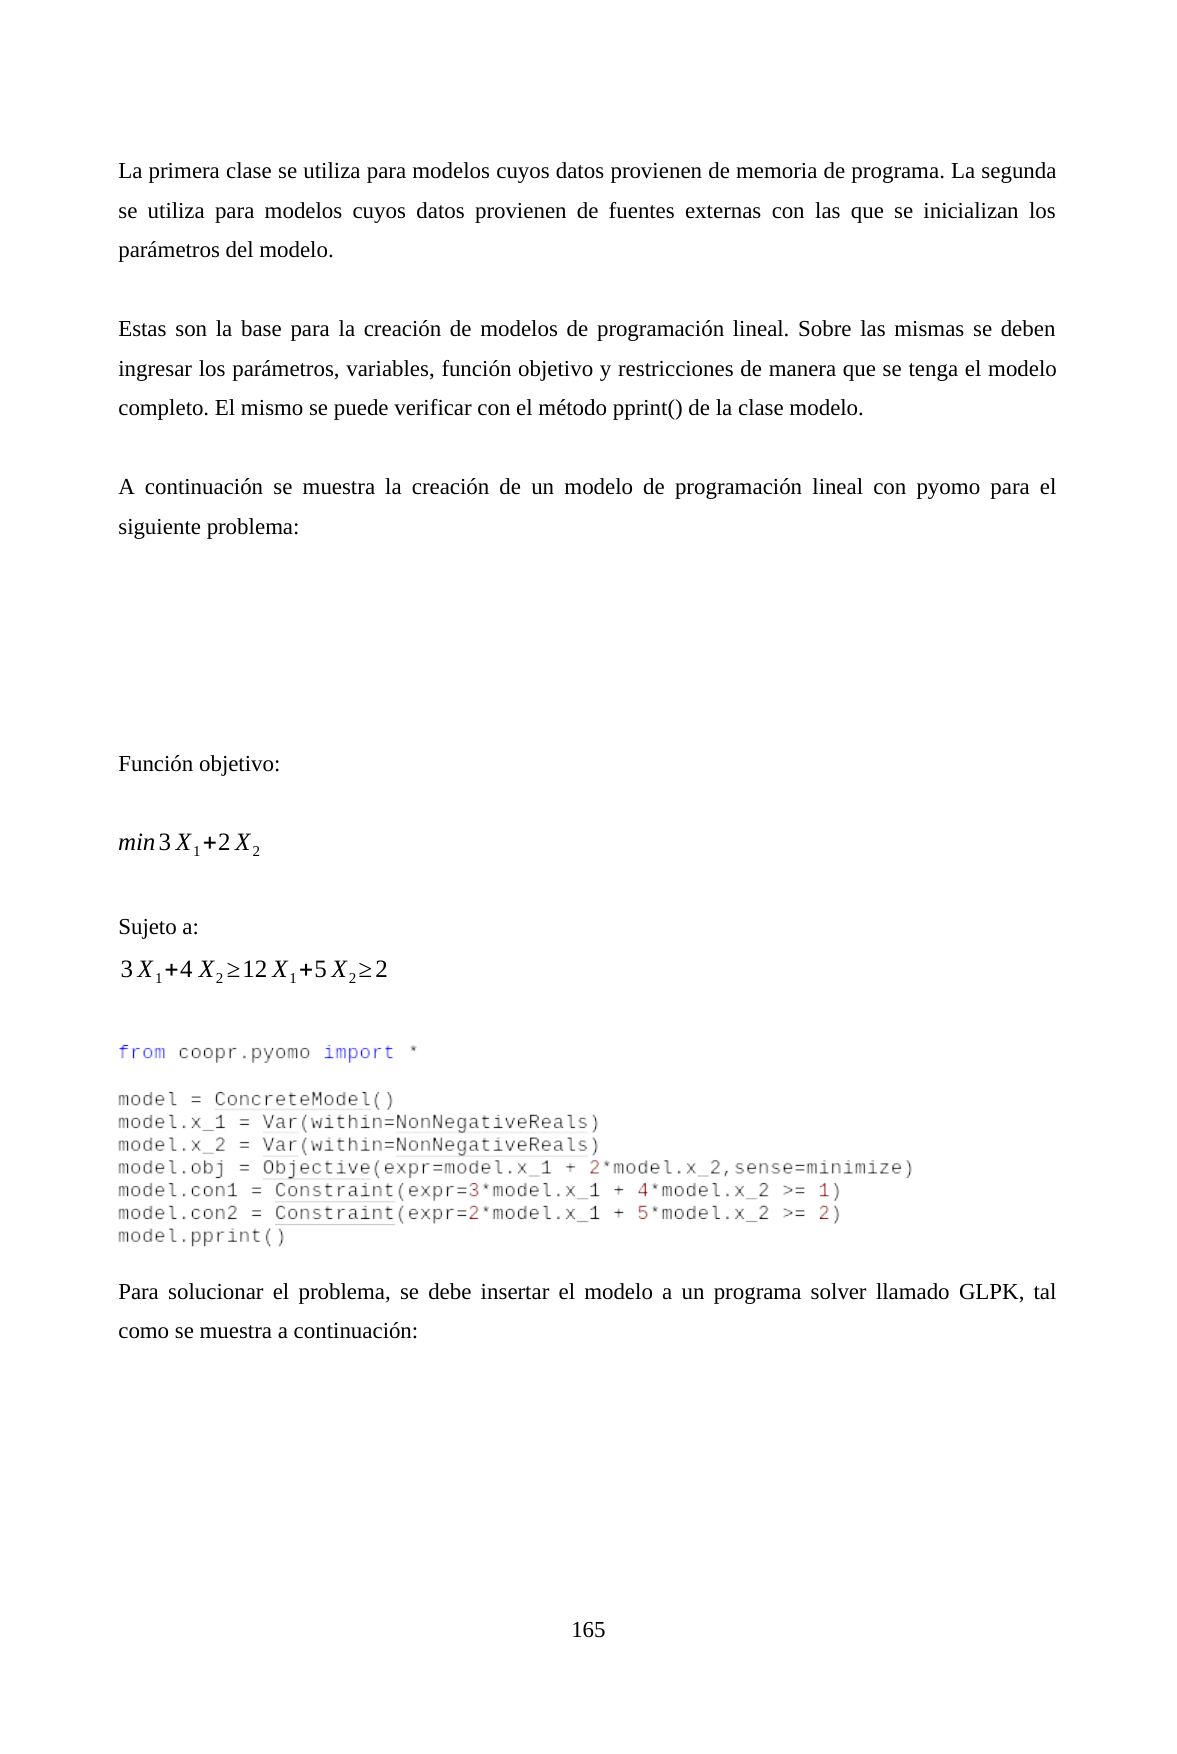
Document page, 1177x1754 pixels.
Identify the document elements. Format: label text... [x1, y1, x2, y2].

text Estas son la base para la creación de modelos de programación lineal. Sobre las mismas se deben ingresar los parámetros, variables, función objetivo y restricciones de manera que se tenga el modelo completo. El mismo se puede verificar con el método pprint() de la clase modelo. [118, 316, 1058, 421]
text Función objetivo: [118, 750, 1058, 776]
text Para solucionar el problema, se debe insertar el modelo a un programa solver llamado GLPK, tal como se muestra a continuación: [118, 1278, 1058, 1344]
text La primera clase se utiliza para modelos cuyos datos provienen de memoria de programa. La segunda se utiliza para modelos cuyos datos provienen de fuentes externas con las que se inicializan los parámetros del modelo. [118, 158, 1058, 263]
text Sujeto a: [118, 913, 1058, 939]
text A continuación se muestra la creación de un modelo de programación lineal con pyomo para el siguiente problema: [118, 473, 1058, 539]
